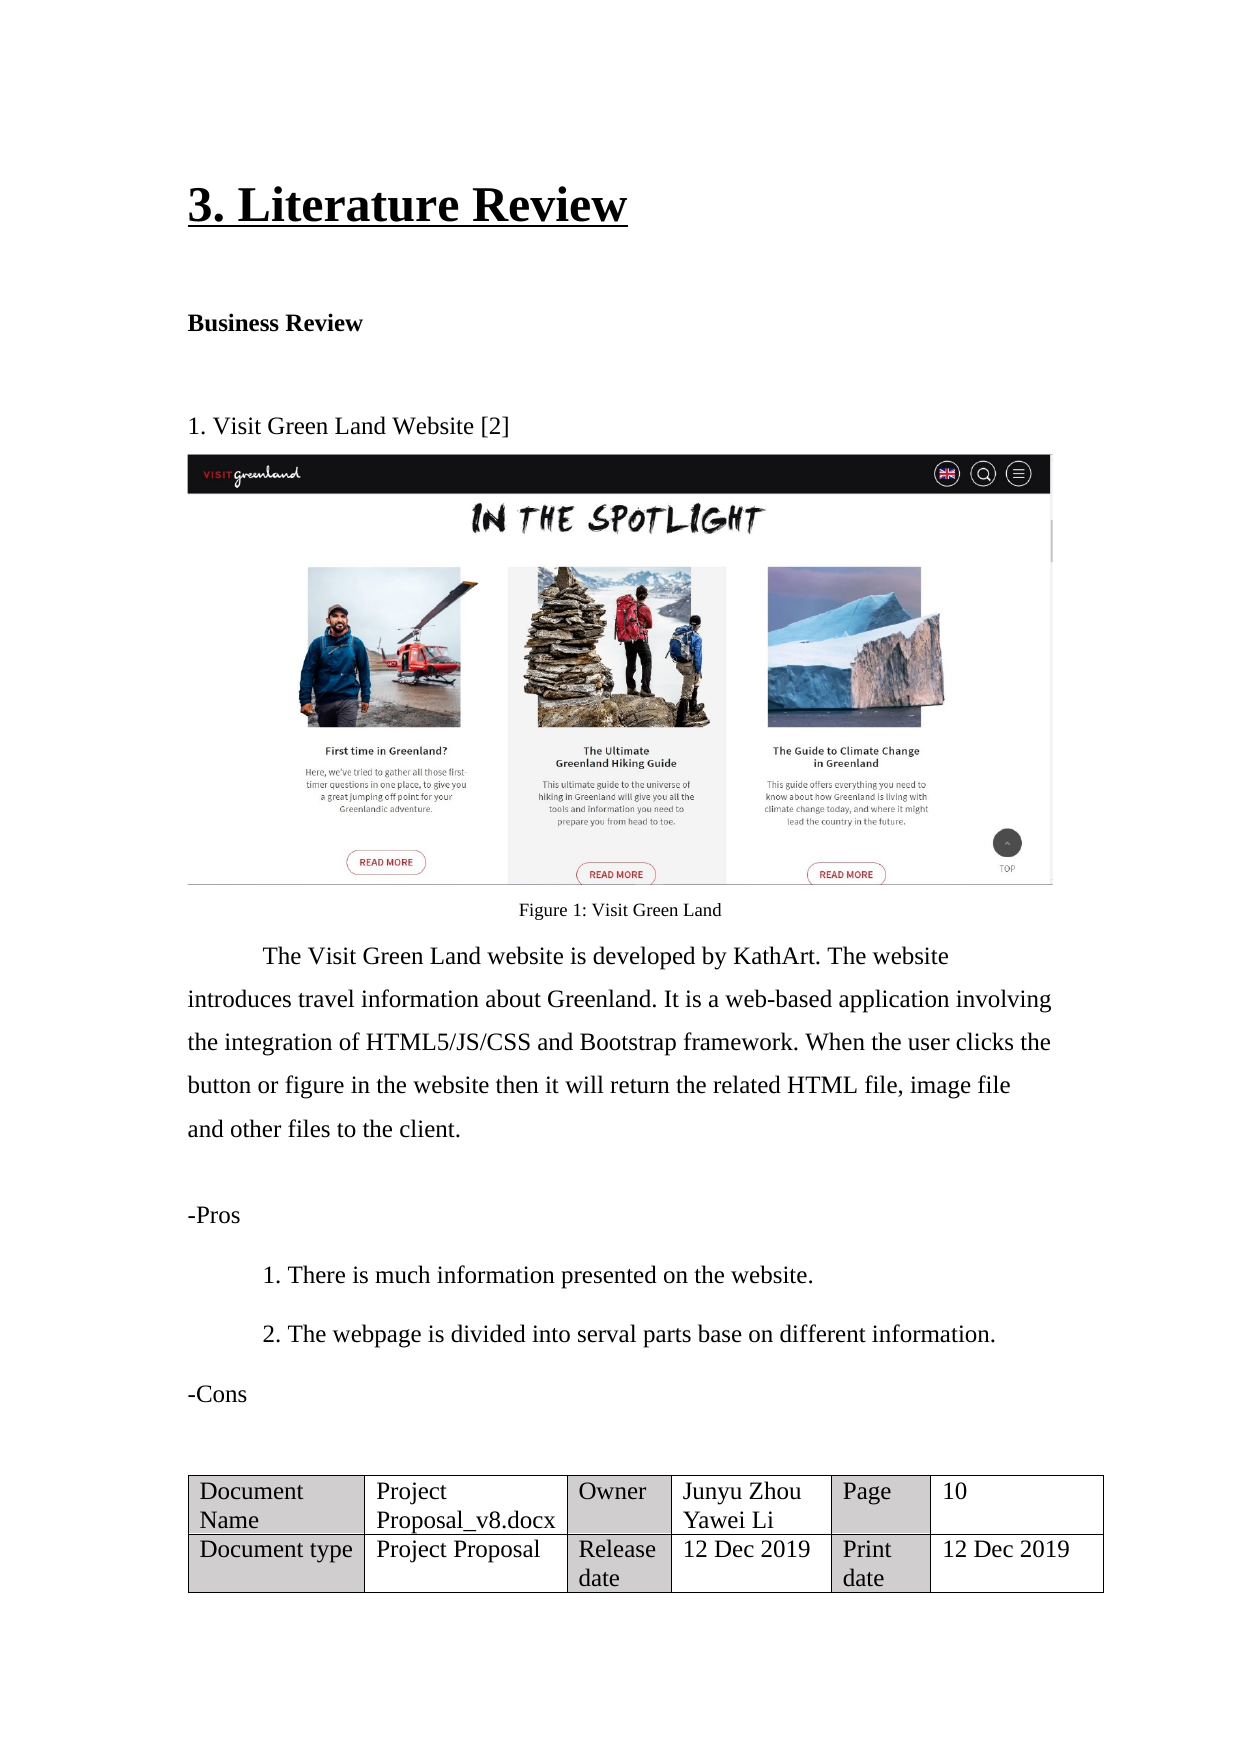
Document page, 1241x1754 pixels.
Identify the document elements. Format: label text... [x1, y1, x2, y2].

text 1. There is much information presented on the website. [187, 1260, 1053, 1288]
text -Cons [187, 1379, 1053, 1408]
text The Visit Green Land website is developed by KathArt. The website introduces travel information about Greenland. It is a web-based application involving the integration of HTML5/JS/CSS and Bootstrap framework. When the user clicks the button or figure in the website then it will return the related HTML file, image file and other files to the client. [187, 941, 1053, 1142]
subtitle 3. Literature Review [187, 175, 1053, 232]
text 1. Visit Green Land Website [2] [187, 411, 1053, 440]
subtitle Business Review [187, 308, 1053, 337]
picture [187, 454, 1053, 885]
text 2. The webpage is divided into serval parts base on different information. [187, 1319, 1053, 1348]
text Figure 1: Visit Green Land [187, 899, 1053, 920]
text -Pros [187, 1200, 1053, 1229]
